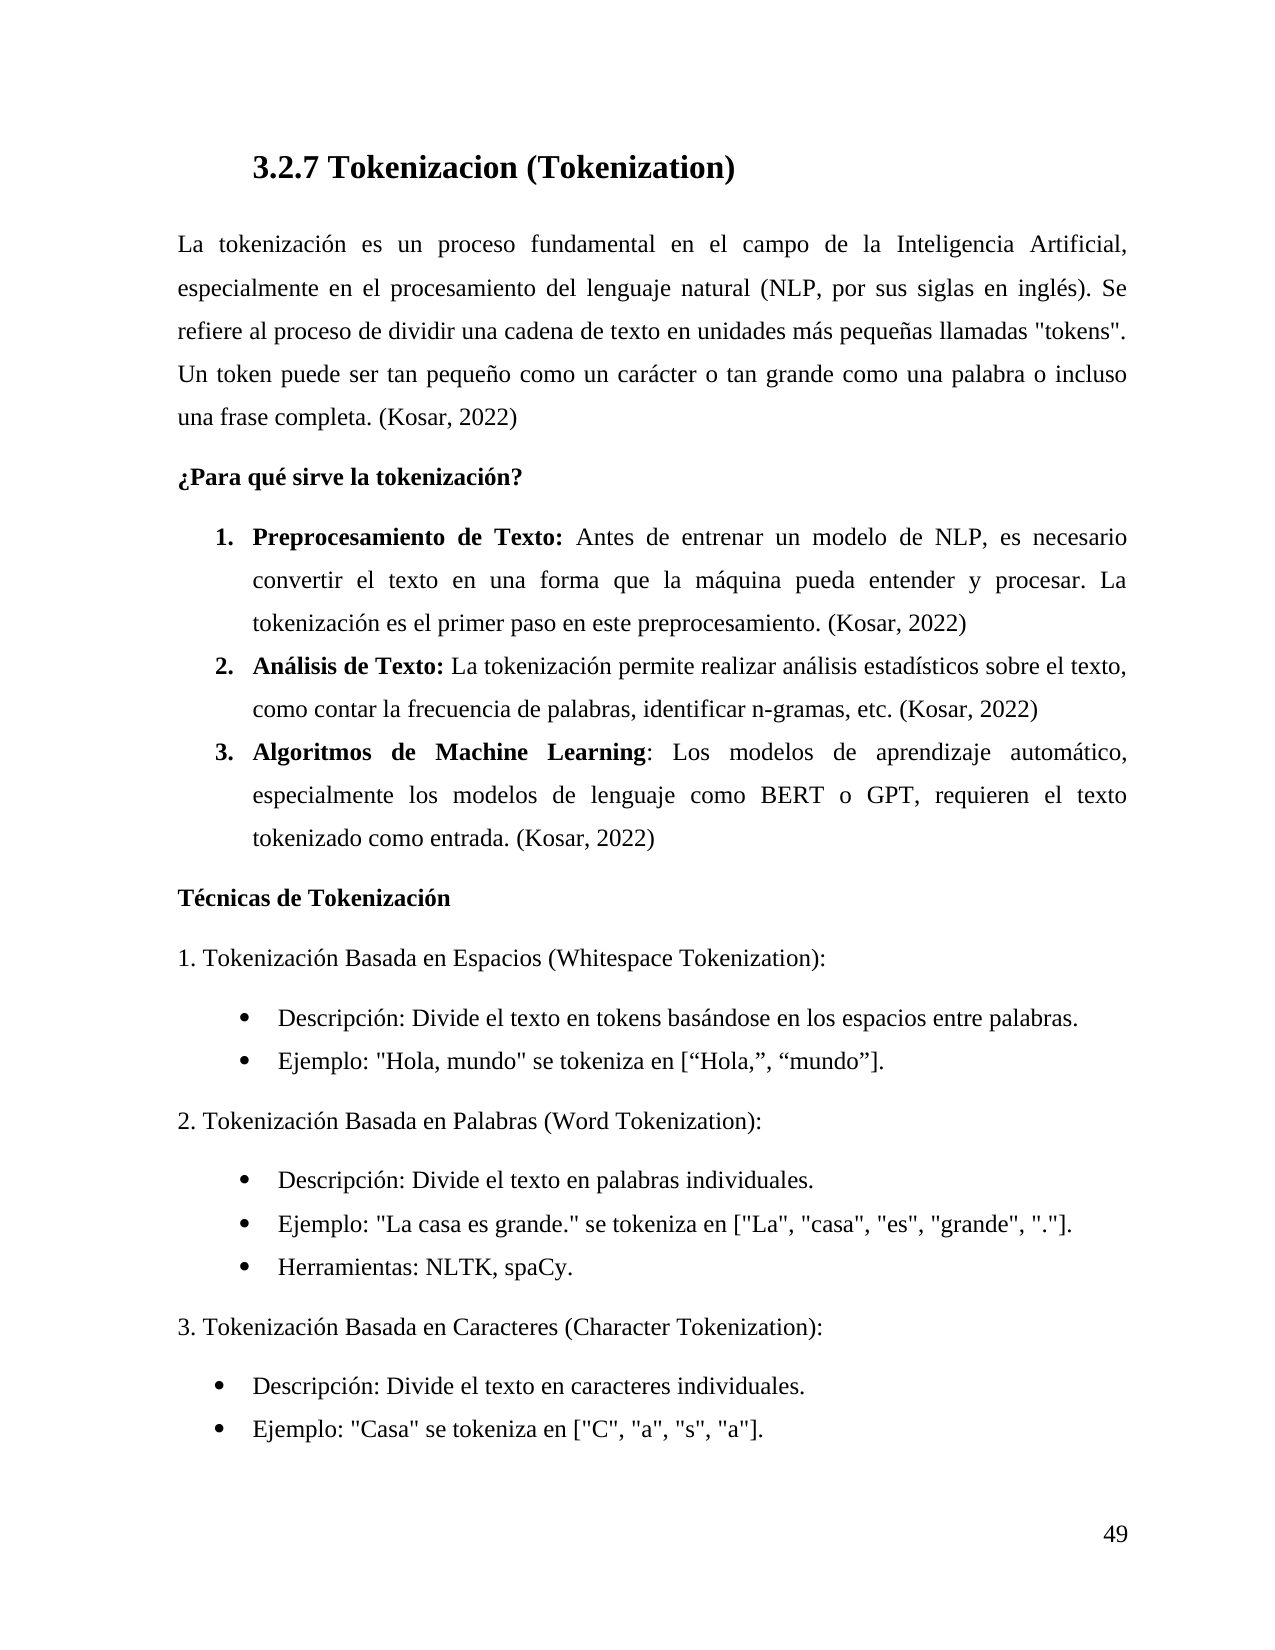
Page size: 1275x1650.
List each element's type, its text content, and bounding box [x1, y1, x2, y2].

list Ejemplo: "Casa" se tokeniza en ["C", "a", "s", "a"]. [215, 1414, 1128, 1443]
list Ejemplo: "La casa es grande." se tokeniza en ["La", "casa", "es", "grande", "."]. [240, 1209, 1128, 1237]
text ¿Para qué sirve la tokenización? [177, 462, 1128, 491]
list Descripción: Divide el texto en palabras individuales. [240, 1166, 1128, 1194]
text 2. Tokenización Basada en Palabras (Word Tokenization): [177, 1106, 1128, 1134]
list Herramientas: NLTK, spaCy. [240, 1252, 1128, 1281]
text La tokenización es un proceso fundamental en el campo de la Inteligencia Artificial, especialmente en el procesamiento del lenguaje natural (NLP, por sus siglas en inglés). Se refiere al proceso de dividir una cadena de texto en unidades más pequeñas llamadas "tokens". Un token puede ser tan pequeño como un carácter o tan grande como una palabra o incluso una frase completa. [177, 229, 1128, 431]
list Análisis de Texto: La tokenización permite realizar análisis estadísticos sobre el texto, como contar la frecuencia de palabras, identificar n-gramas, etc. [215, 651, 1128, 723]
text 1. Tokenización Basada en Espacios (Whitespace Tokenization): [177, 943, 1128, 972]
list Descripción: Divide el texto en caracteres individuales. [215, 1371, 1128, 1400]
subtitle 3.2.7 Tokenizacion (Tokenization) [177, 147, 1128, 185]
list Ejemplo: "Hola, mundo" se tokeniza en [“Hola,”, “mundo”]. [240, 1046, 1128, 1075]
text Técnicas de Tokenización [177, 883, 1128, 912]
list Preprocesamiento de Texto: Antes de entrenar un modelo de NLP, es necesario convertir el texto en una forma que la máquina pueda entender y procesar. La tokenización es el primer paso en este preprocesamiento. [215, 522, 1128, 637]
text 3. Tokenización Basada en Caracteres (Character Tokenization): [177, 1312, 1128, 1340]
list Descripción: Divide el texto en tokens basándose en los espacios entre palabras. [240, 1003, 1128, 1032]
list Algoritmos de Machine Learning: Los modelos de aprendizaje automático, especialmente los modelos de lenguaje como BERT o GPT, requieren el texto tokenizado como entrada. [215, 737, 1128, 852]
